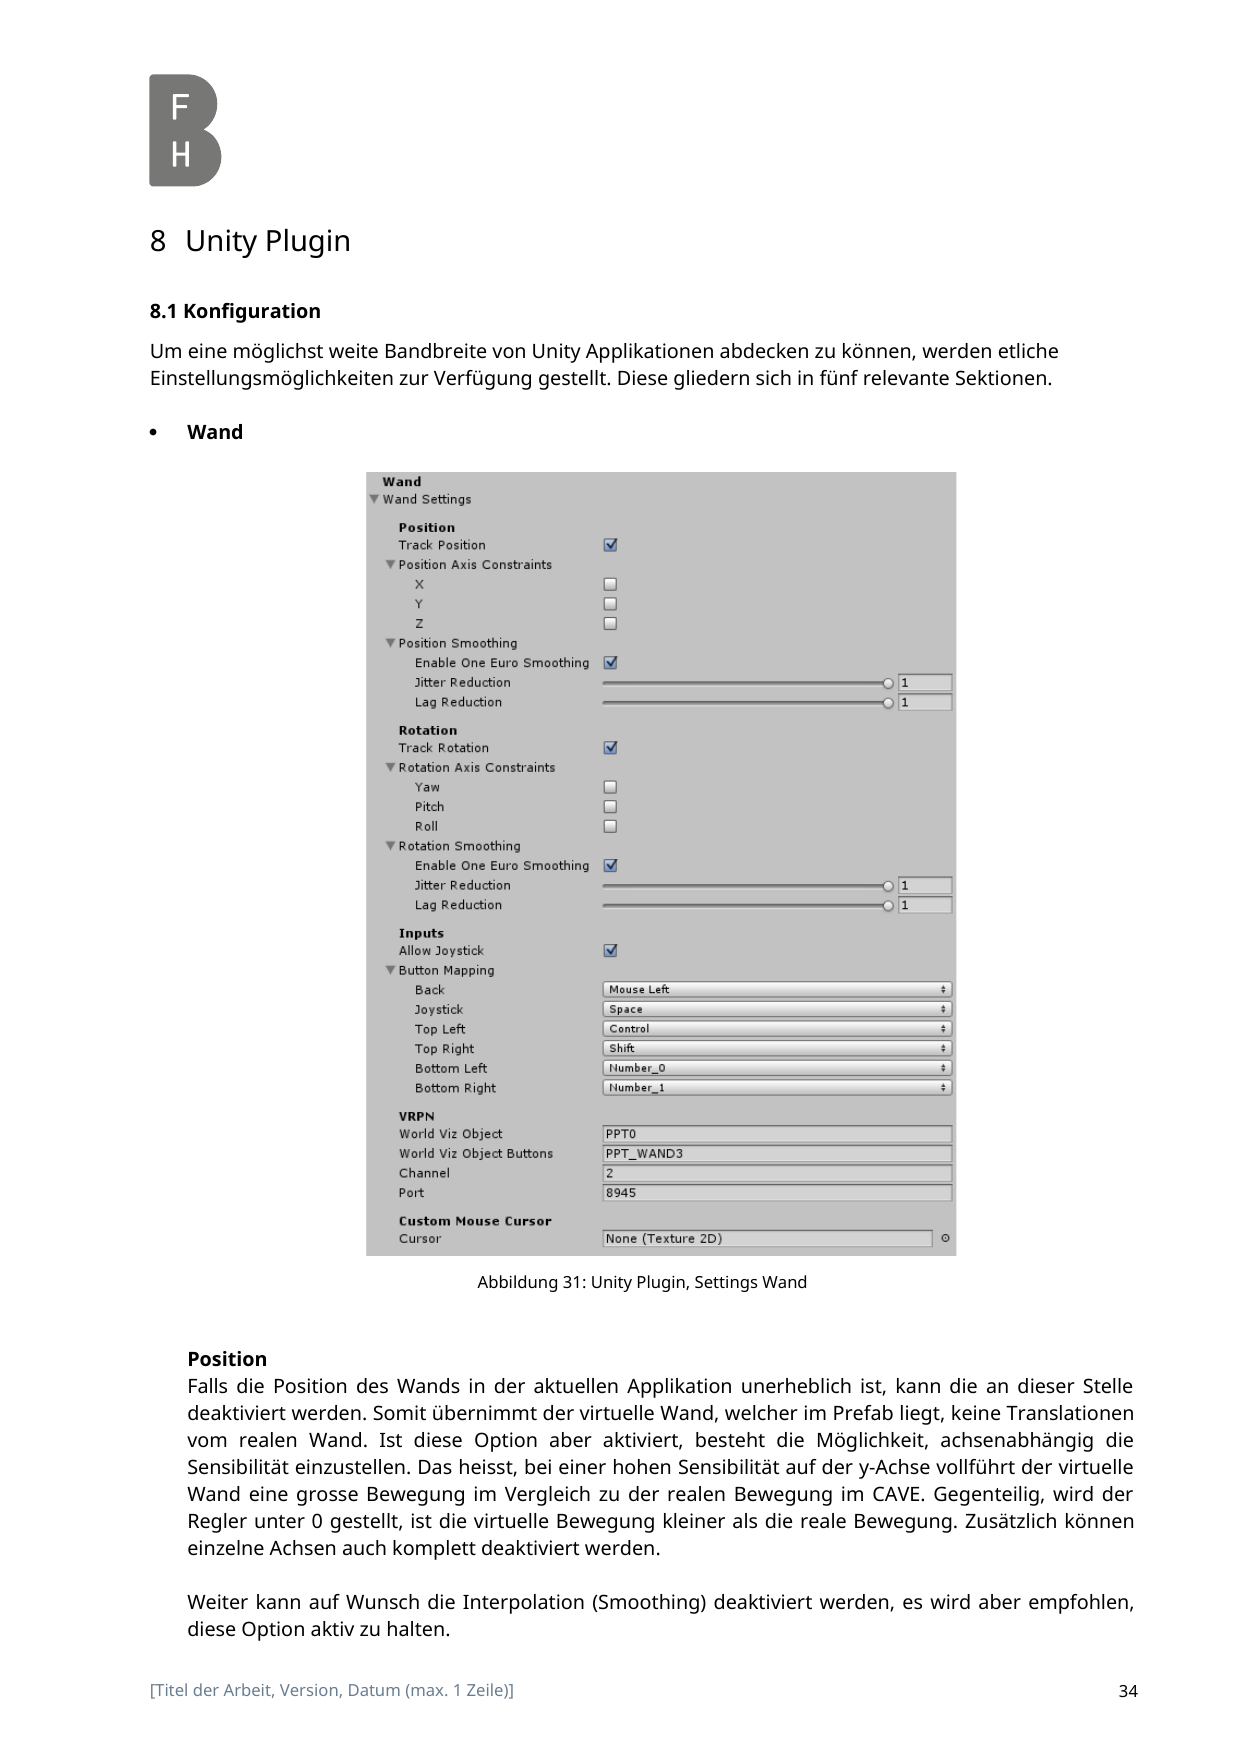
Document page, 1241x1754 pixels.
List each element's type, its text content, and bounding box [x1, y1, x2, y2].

subtitle Konfiguration [149, 298, 1136, 325]
text Position [187, 1345, 1136, 1372]
subtitle Unity Plugin [149, 221, 1136, 260]
picture [366, 472, 957, 1256]
text Um eine möglichst weite Bandbreite von Unity Applikationen abdecken zu können, werden etliche Einstellungsmöglichkeiten zur Verfügung gestellt. Diese gliedern sich in fünf relevante Sektionen. [149, 337, 1136, 391]
list Wand [149, 418, 1136, 472]
text Abbildung 31: Unity Plugin, Settings Wand [149, 1268, 1136, 1293]
text Weiter kann auf Wunsch die Interpolation (Smoothing) deaktiviert werden, es wird aber empfohlen, diese Option aktiv zu halten. [187, 1588, 1136, 1642]
text Falls die Position des Wands in der aktuellen Applikation unerheblich ist, kann die an dieser Stelle deaktiviert werden. Somit übernimmt der virtuelle Wand, welcher im Prefab liegt, keine Translationen vom realen Wand. Ist diese Option aber aktiviert, besteht die Möglichkeit, achsenabhängig die Sensibilität einzustellen. Das heisst, bei einer hohen Sensibilität auf der y-Achse vollführt der virtuelle Wand eine grosse Bewegung im Vergleich zu der realen Bewegung im CAVE. Gegenteilig, wird der Regler unter 0 gestellt, ist die virtuelle Bewegung kleiner als die reale Bewegung. Zusätzlich können einzelne Achsen auch komplett deaktiviert werden. [187, 1372, 1136, 1561]
